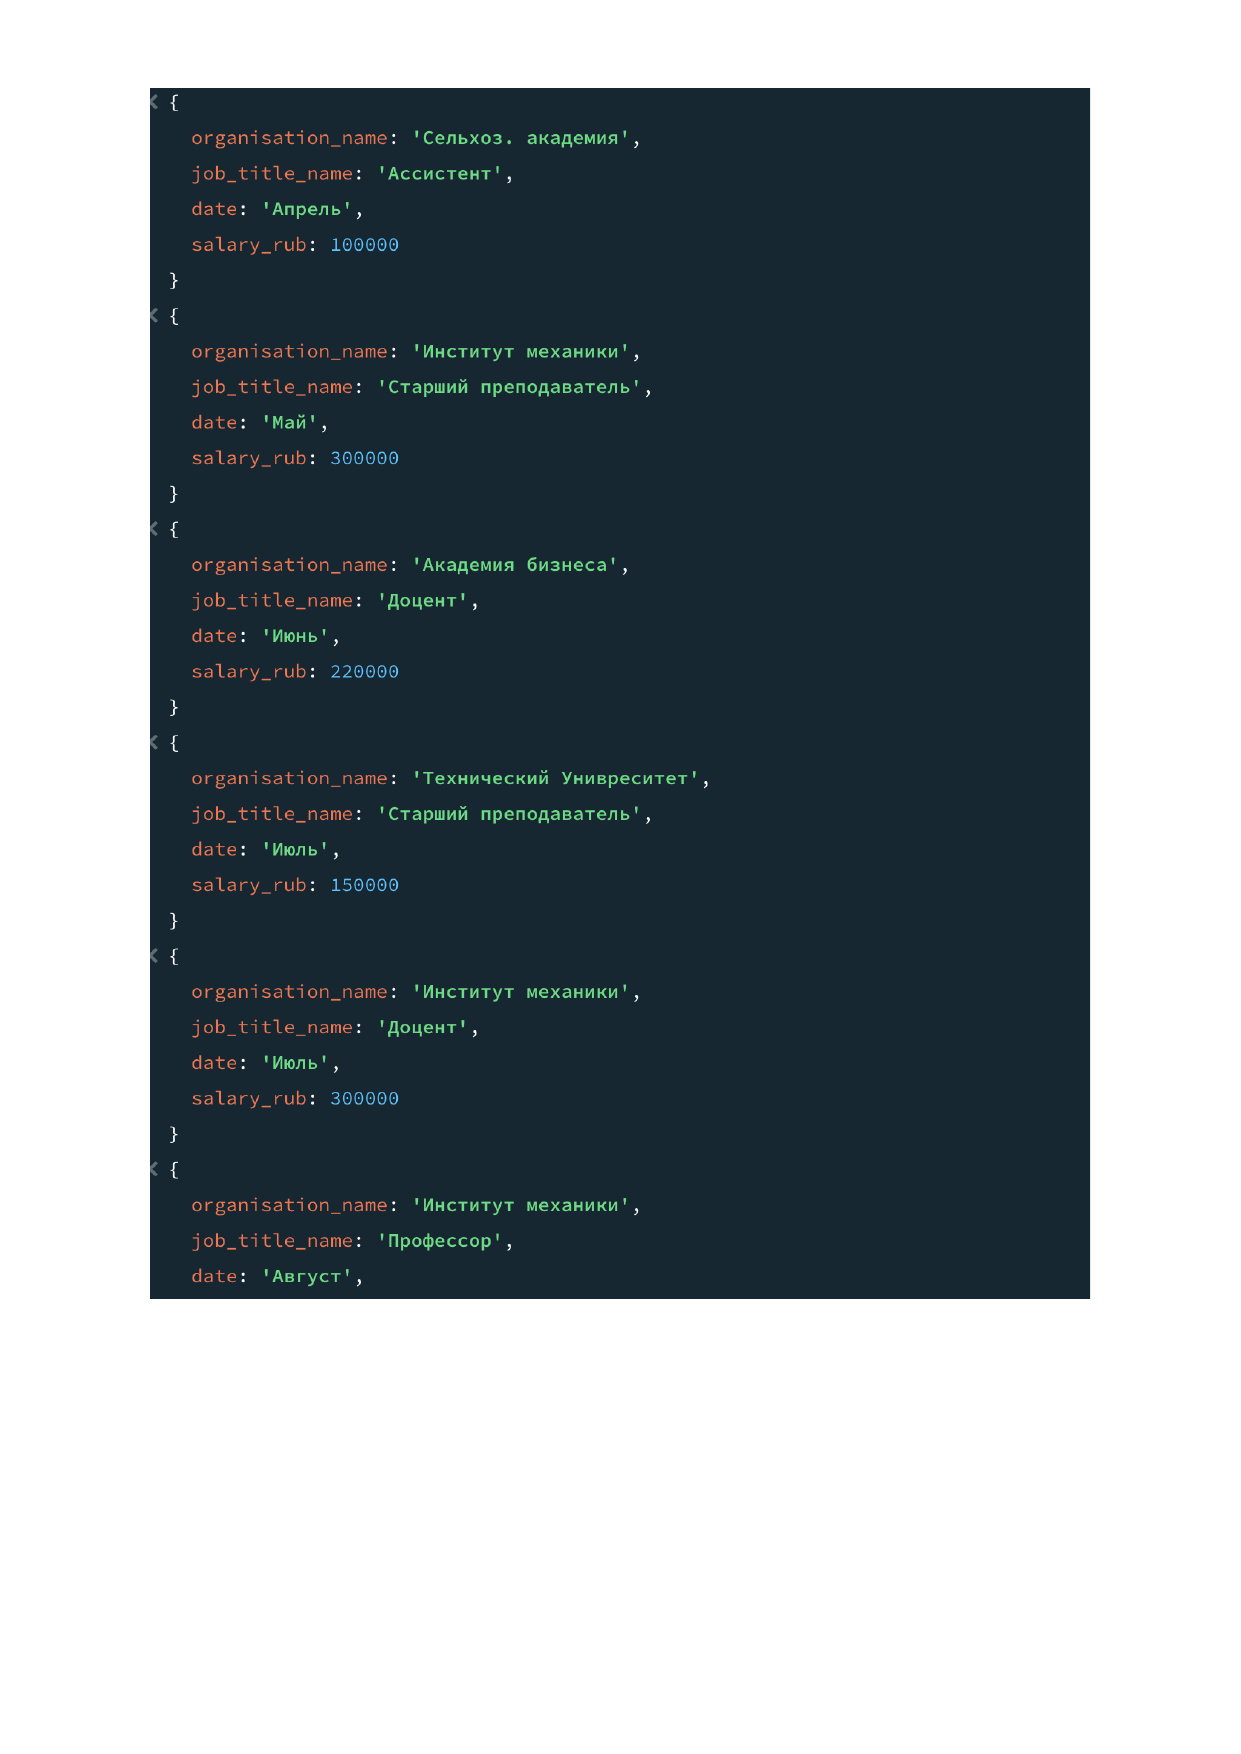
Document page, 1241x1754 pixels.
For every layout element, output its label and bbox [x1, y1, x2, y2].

picture [150, 88, 1091, 1299]
